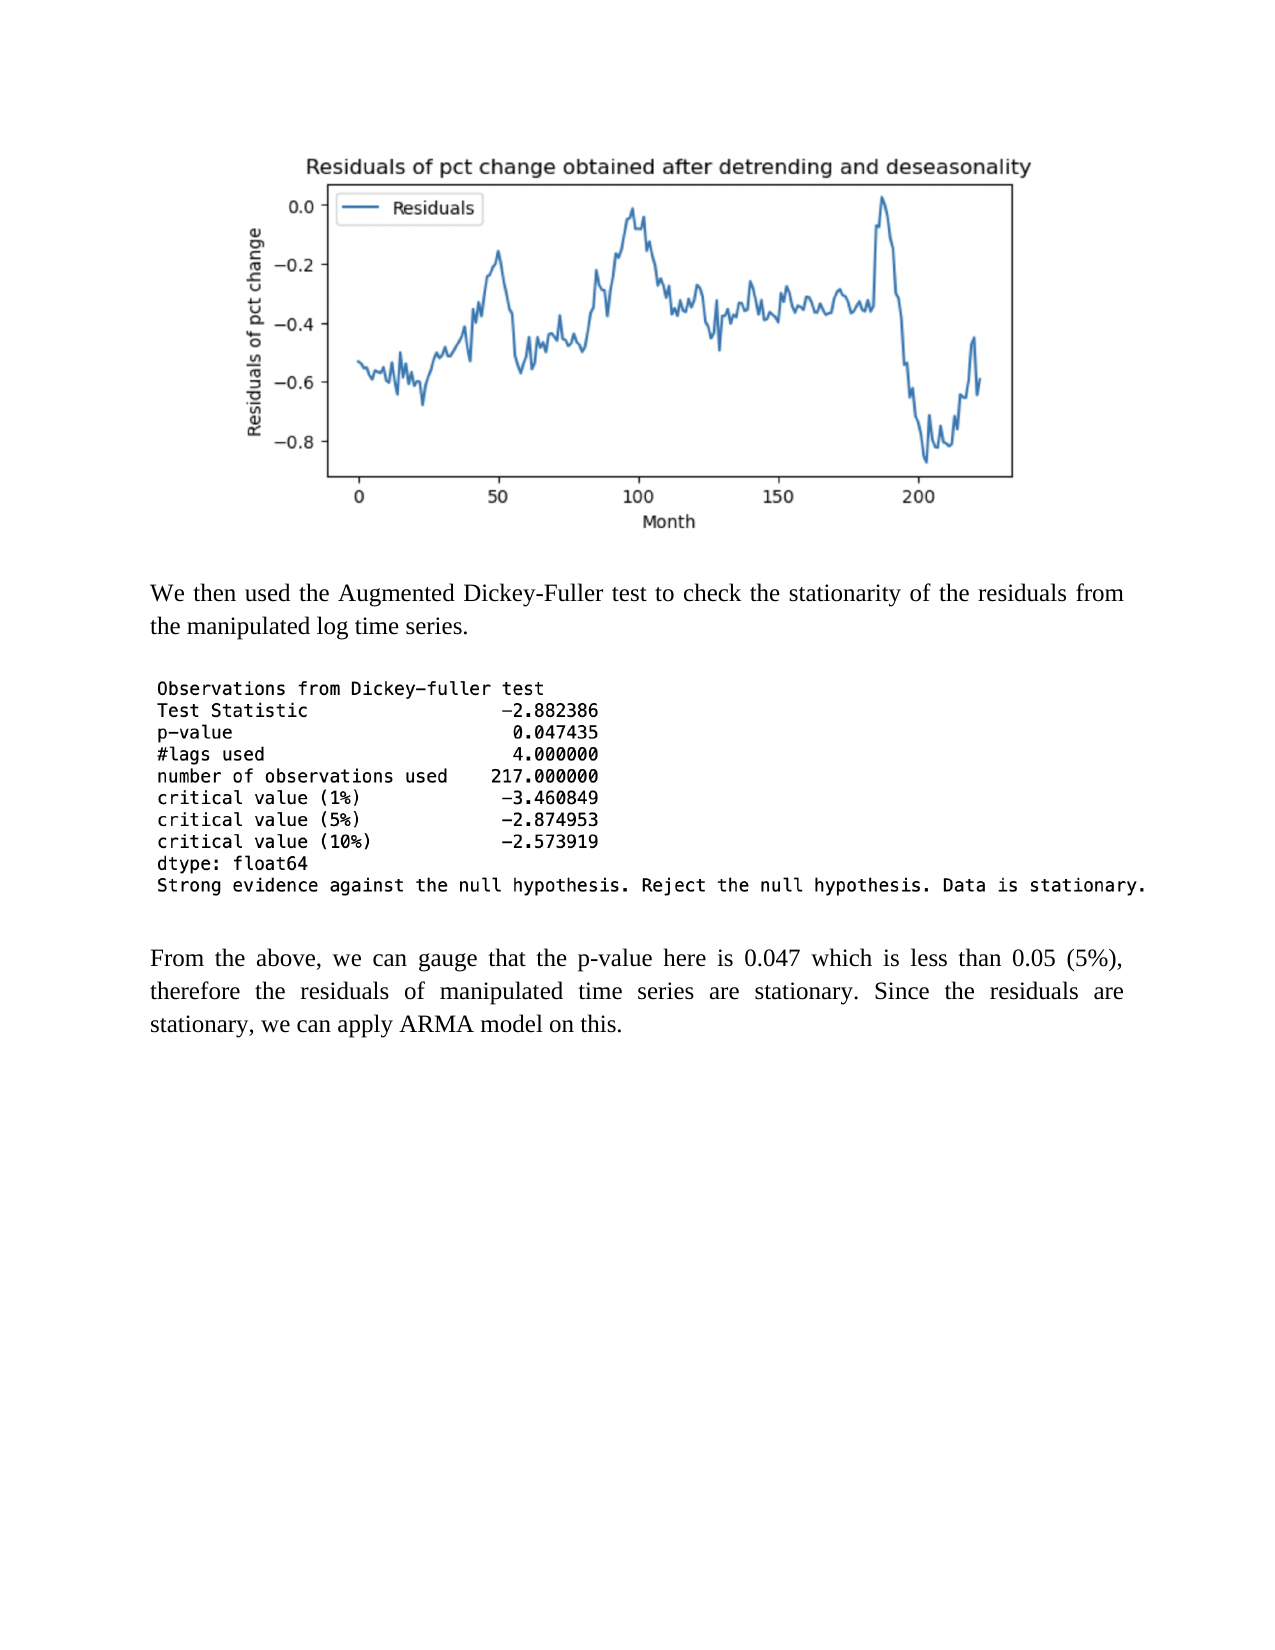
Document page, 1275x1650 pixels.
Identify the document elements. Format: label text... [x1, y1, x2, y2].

text From the above, we can gauge that the p-value here is 0.047 which is less than 0.05 (5%), therefore the residuals of manipulated time series are stationary. Since the residuals are stationary, we can apply ARMA model on this. [150, 943, 1125, 1038]
picture [238, 150, 1037, 541]
picture [150, 677, 1163, 906]
text We then used the Augmented Dickey-Fuller test to check the stationarity of the residuals from the manipulated log time series. [150, 578, 1125, 640]
